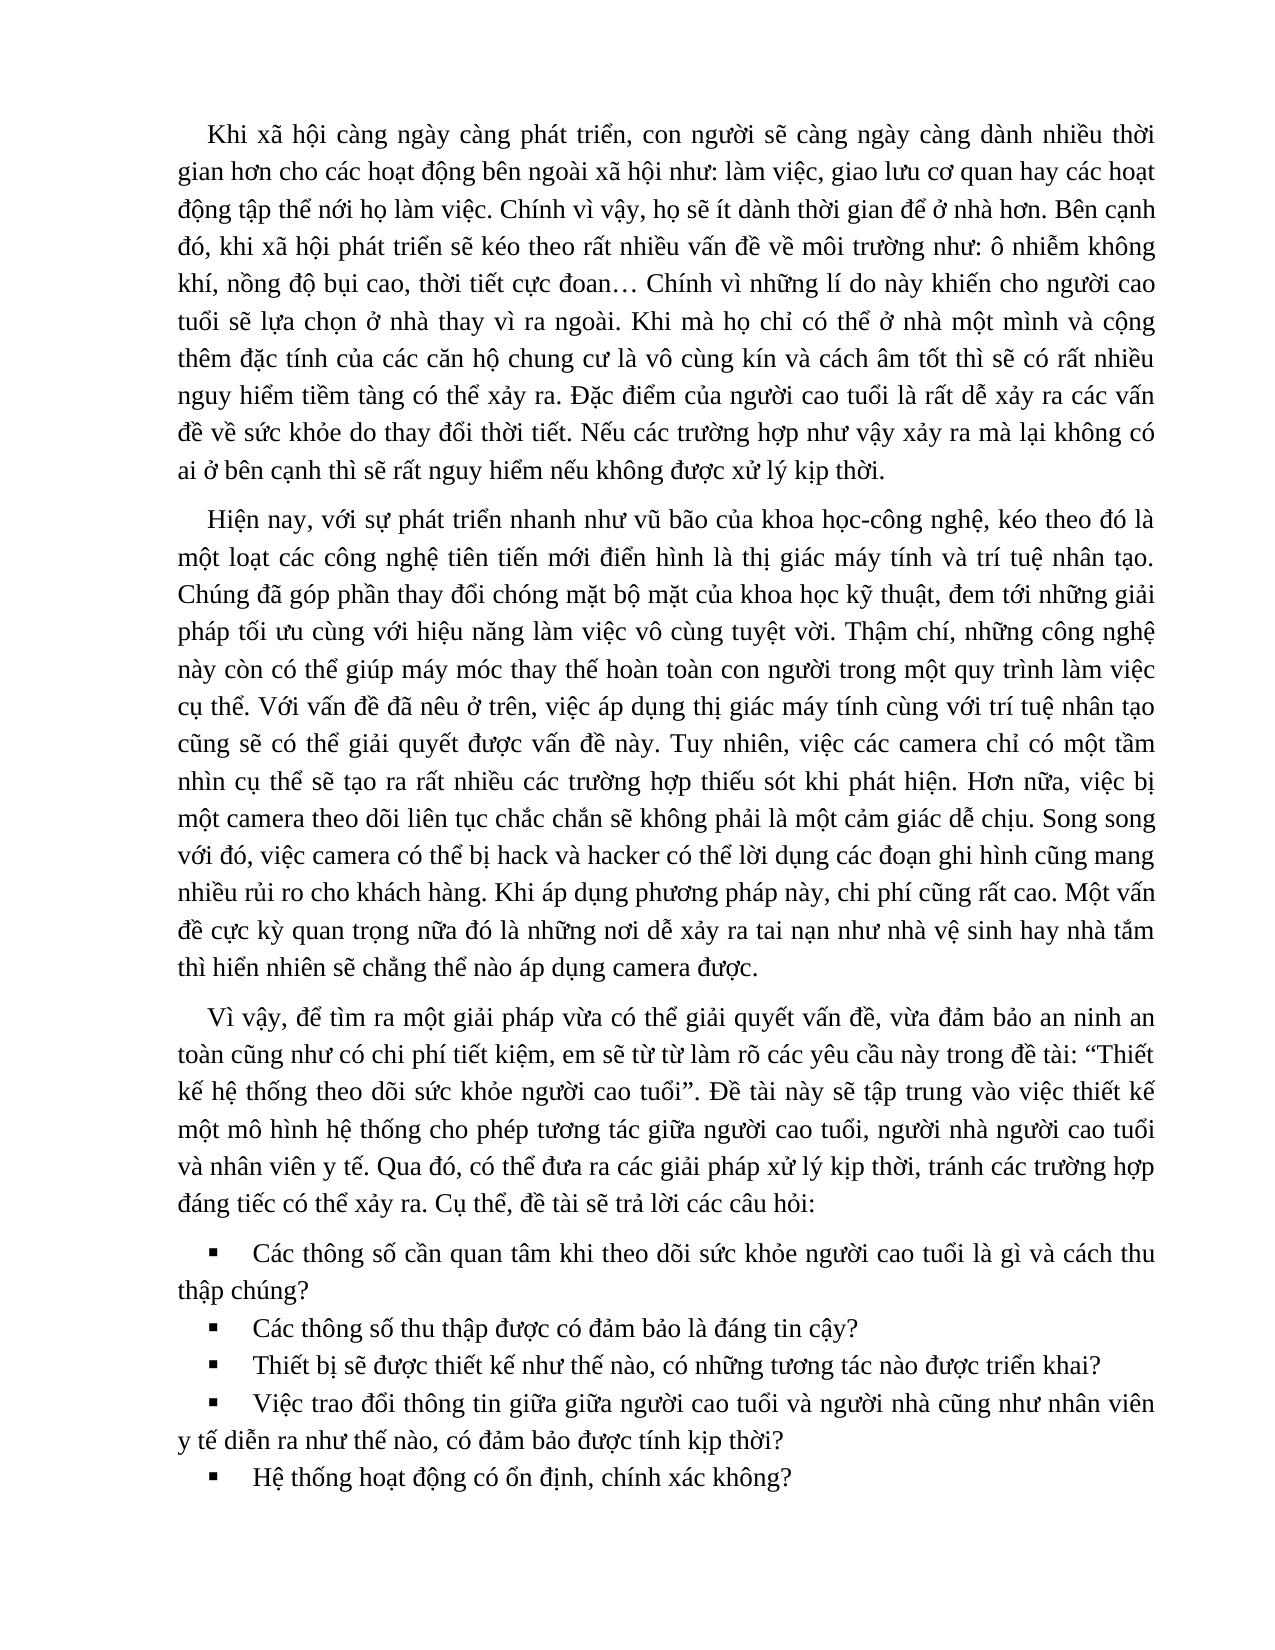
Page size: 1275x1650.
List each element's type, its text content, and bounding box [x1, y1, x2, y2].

text Khi xã hội càng ngày càng phát triển, con người sẽ càng ngày càng dành nhiều thời gian hơn cho các hoạt động bên ngoài xã hội như: làm việc, giao lưu cơ quan hay các hoạt động tập thể nới họ làm việc. Chính vì vậy, họ sẽ ít dành thời gian để ở nhà hơn. Bên cạnh đó, khi xã hội phát triển sẽ kéo theo rất nhiều vấn đề về môi trường như: ô nhiễm không khí, nồng độ bụi cao, thời tiết cực đoan… Chính vì những lí do này khiến cho người cao tuổi sẽ lựa chọn ở nhà thay vì ra ngoài. Khi mà họ chỉ có thể ở nhà một mình và cộng thêm đặc tính của các căn hộ chung cư là vô cùng kín và cách âm tốt thì sẽ có rất nhiều nguy hiểm tiềm tàng có thể xảy ra. Đặc điểm của người cao tuổi là rất dễ xảy ra các vấn đề về sức khỏe do thay đổi thời tiết. Nếu các trường hợp như vậy xảy ra mà lại không có ai ở bên cạnh thì sẽ rất nguy hiểm nếu không được xử lý kịp thời. [177, 118, 1157, 485]
list Thiết bị sẽ được thiết kế như thế nào, có những tương tác nào được triển khai? [177, 1349, 1157, 1381]
list Các thông số thu thập được có đảm bảo là đáng tin cậy? [177, 1312, 1157, 1343]
list Việc trao đổi thông tin giữa giữa người cao tuổi và người nhà cũng như nhân viên y tế diễn ra như thế nào, có đảm bảo được tính kịp thời? [177, 1387, 1157, 1455]
text Hiện nay, với sự phát triển nhanh như vũ bão của khoa học-công nghệ, kéo theo đó là một loạt các công nghệ tiên tiến mới điển hình là thị giác máy tính và trí tuệ nhân tạo. Chúng đã góp phần thay đổi chóng mặt bộ mặt của khoa học kỹ thuật, đem tới những giải pháp tối ưu cùng với hiệu năng làm việc vô cùng tuyệt vời. Thậm chí, những công nghệ này còn có thể giúp máy móc thay thế hoàn toàn con người trong một quy trình làm việc cụ thể. Với vấn đề đã nêu ở trên, việc áp dụng thị giác máy tính cùng với trí tuệ nhân tạo cũng sẽ có thể giải quyết được vấn đề này. Tuy nhiên, việc các camera chỉ có một tầm nhìn cụ thể sẽ tạo ra rất nhiều các trường hợp thiếu sót khi phát hiện. Hơn nữa, việc bị một camera theo dõi liên tục chắc chắn sẽ không phải là một cảm giác dễ chịu. Song song với đó, việc camera có thể bị hack và hacker có thể lời dụng các đoạn ghi hình cũng mang nhiều rủi ro cho khách hàng. Khi áp dụng phương pháp này, chi phí cũng rất cao. Một vấn đề cực kỳ quan trọng nữa đó là những nơi dễ xảy ra tai nạn như nhà vệ sinh hay nhà tắm thì hiển nhiên sẽ chẳng thể nào áp dụng camera được. [177, 503, 1157, 982]
text Vì vậy, để tìm ra một giải pháp vừa có thể giải quyết vấn đề, vừa đảm bảo an ninh an toàn cũng như có chi phí tiết kiệm, em sẽ từ từ làm rõ các yêu cầu này trong đề tài: “Thiết kế hệ thống theo dõi sức khỏe người cao tuổi”. Đề tài này sẽ tập trung vào việc thiết kế một mô hình hệ thống cho phép tương tác giữa người cao tuổi, người nhà người cao tuổi và nhân viên y tế. Qua đó, có thể đưa ra các giải pháp xử lý kịp thời, tránh các trường hợp đáng tiếc có thể xảy ra. Cụ thể, đề tài sẽ trả lời các câu hỏi: [177, 1001, 1157, 1218]
list Các thông số cần quan tâm khi theo dõi sức khỏe người cao tuổi là gì và cách thu thập chúng? [177, 1237, 1157, 1306]
list Hệ thống hoạt động có ổn định, chính xác không? [177, 1461, 1157, 1493]
